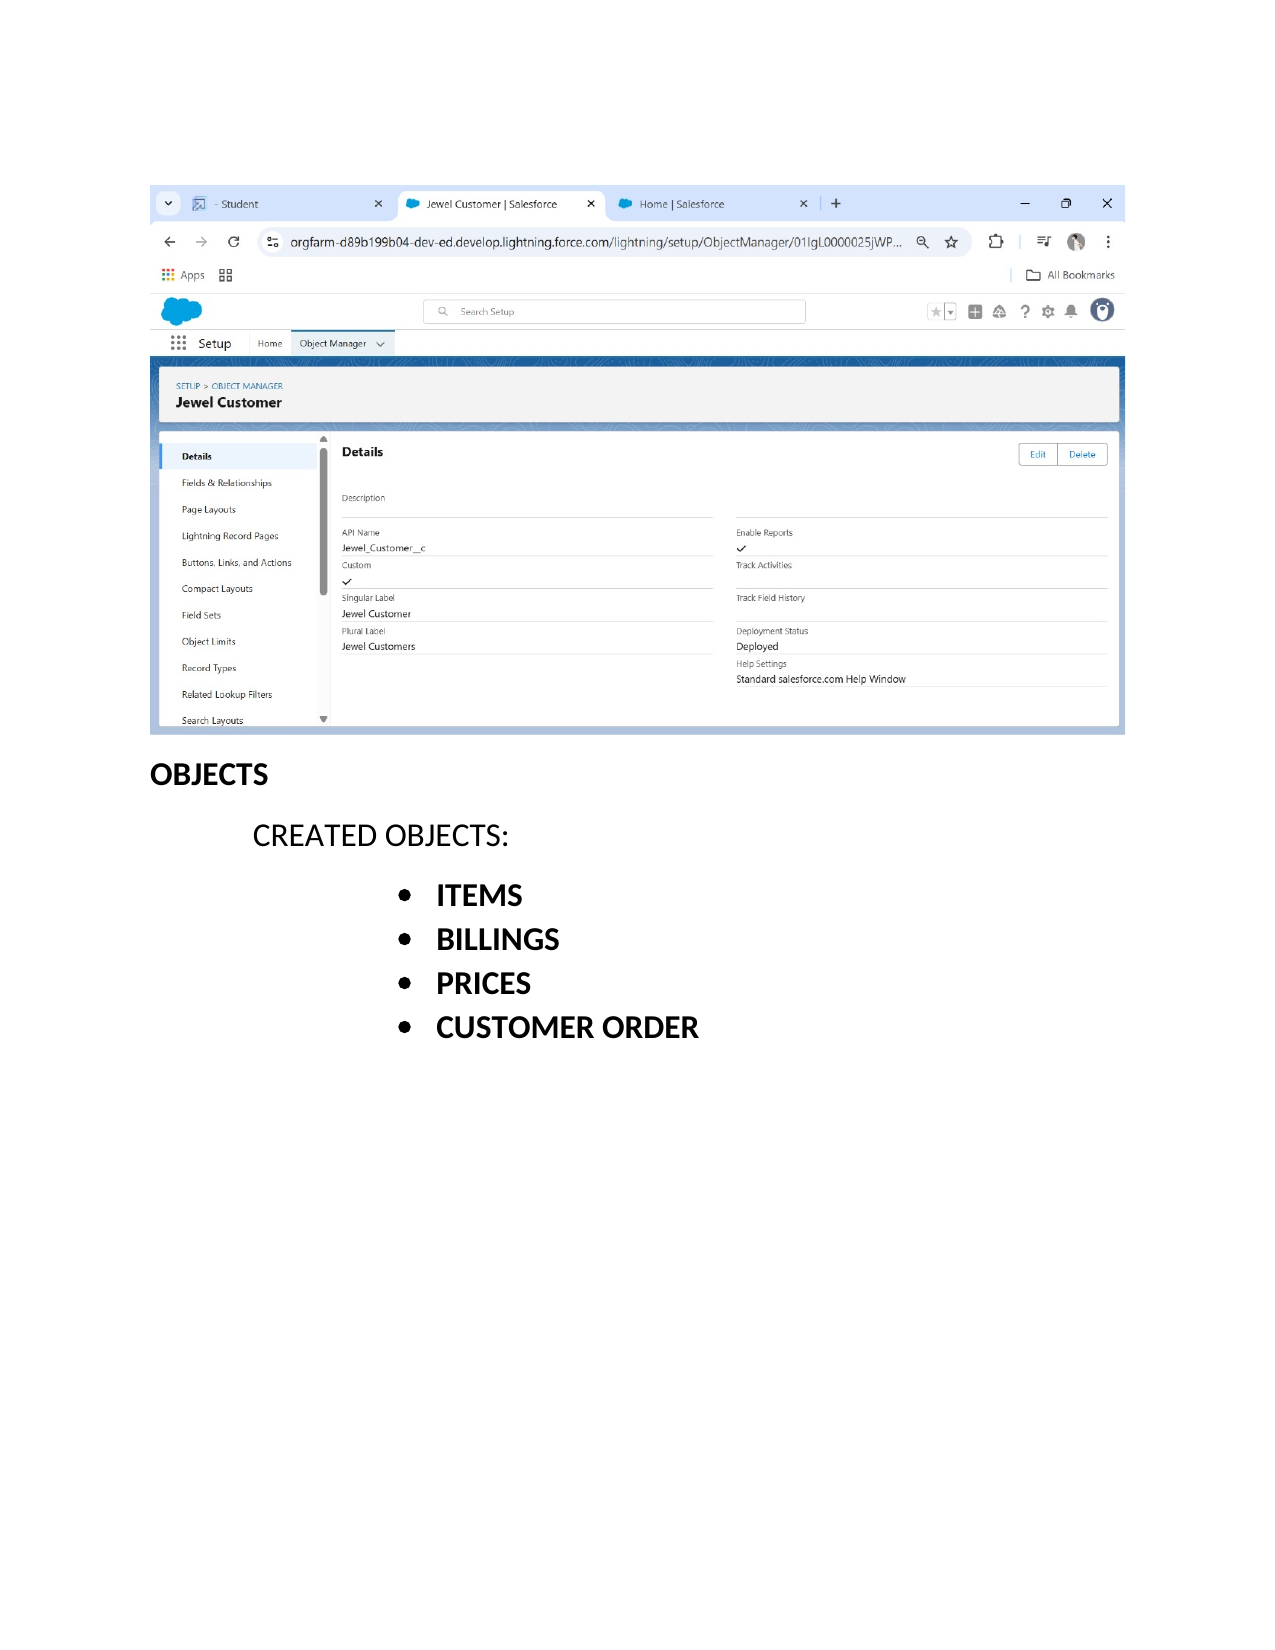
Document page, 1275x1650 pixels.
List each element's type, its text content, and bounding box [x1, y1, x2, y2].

list BILLINGS [399, 918, 1125, 959]
text OBJECTS [150, 753, 1125, 794]
list PRICES [399, 962, 1125, 1003]
text CREATED OBJECTS: [150, 814, 1125, 854]
picture [150, 185, 1125, 735]
list ITEMS [399, 874, 1125, 915]
list CUSTOMER ORDER [399, 1006, 1125, 1047]
